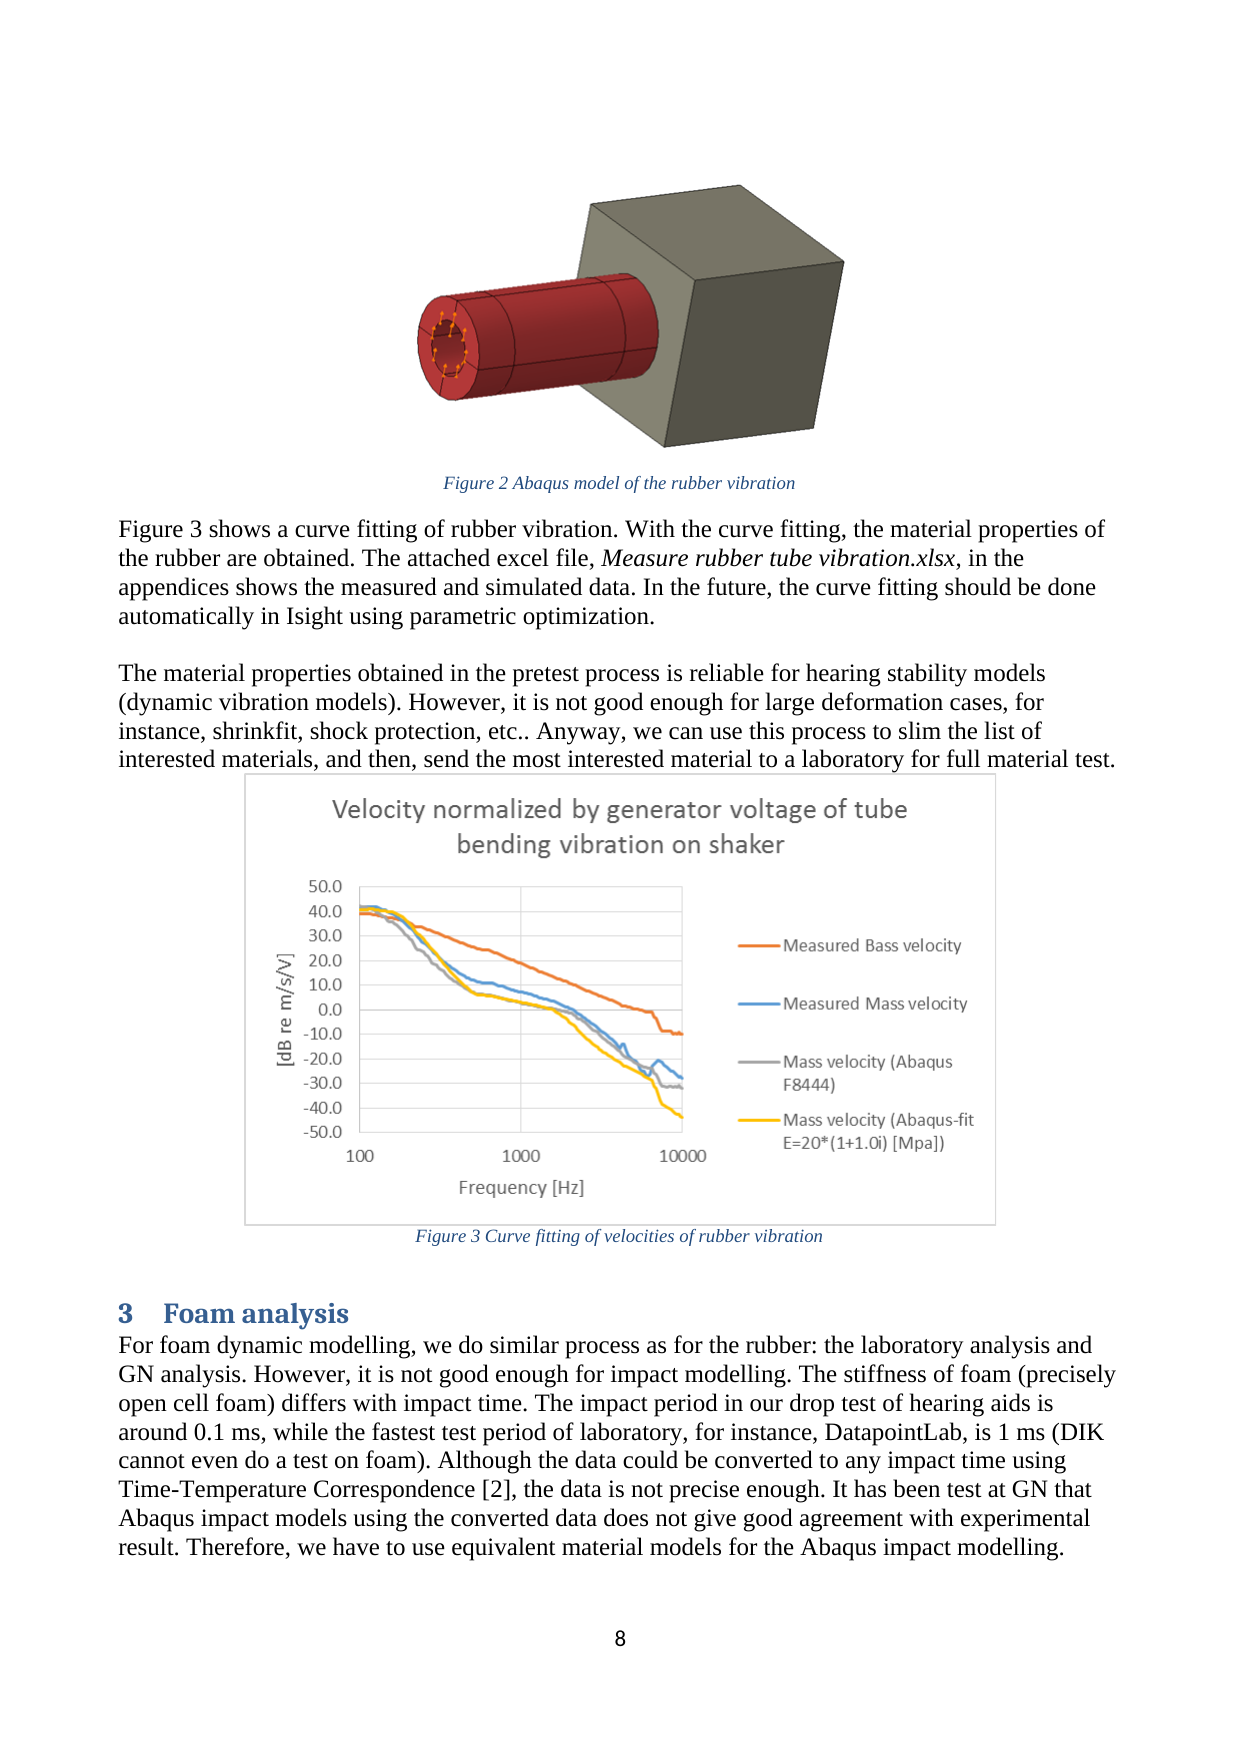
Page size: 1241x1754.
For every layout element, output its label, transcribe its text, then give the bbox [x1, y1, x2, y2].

picture [387, 177, 854, 473]
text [118, 1331, 1122, 1561]
text Figure 2 Abaqus model of the rubber vibration [118, 472, 1122, 494]
text The material properties obtained in the pretest process is reliable for hearing stability models (dynamic vibration models). However, it is not good enough for large deformation cases, for instance, shrinkfit, shock protection, etc.. Anyway, we can use this process to slim the list of interested materials, and then, send the most interested material to a laboratory for full material test. [118, 658, 1122, 773]
picture [244, 773, 997, 1226]
subtitle Foam analysis [118, 1297, 1122, 1331]
text Figure 3 shows a curve fitting of rubber vibration. With the curve fitting, the material properties of the rubber are obtained. The attached excel file, Measure rubber tube vibration.xlsx, in the appendices shows the measured and simulated data. In the future, the curve fitting should be done automatically in Isight using parametric optimization. [118, 514, 1122, 629]
text Figure 3 Curve fitting of velocities of rubber vibration [118, 1225, 1122, 1247]
